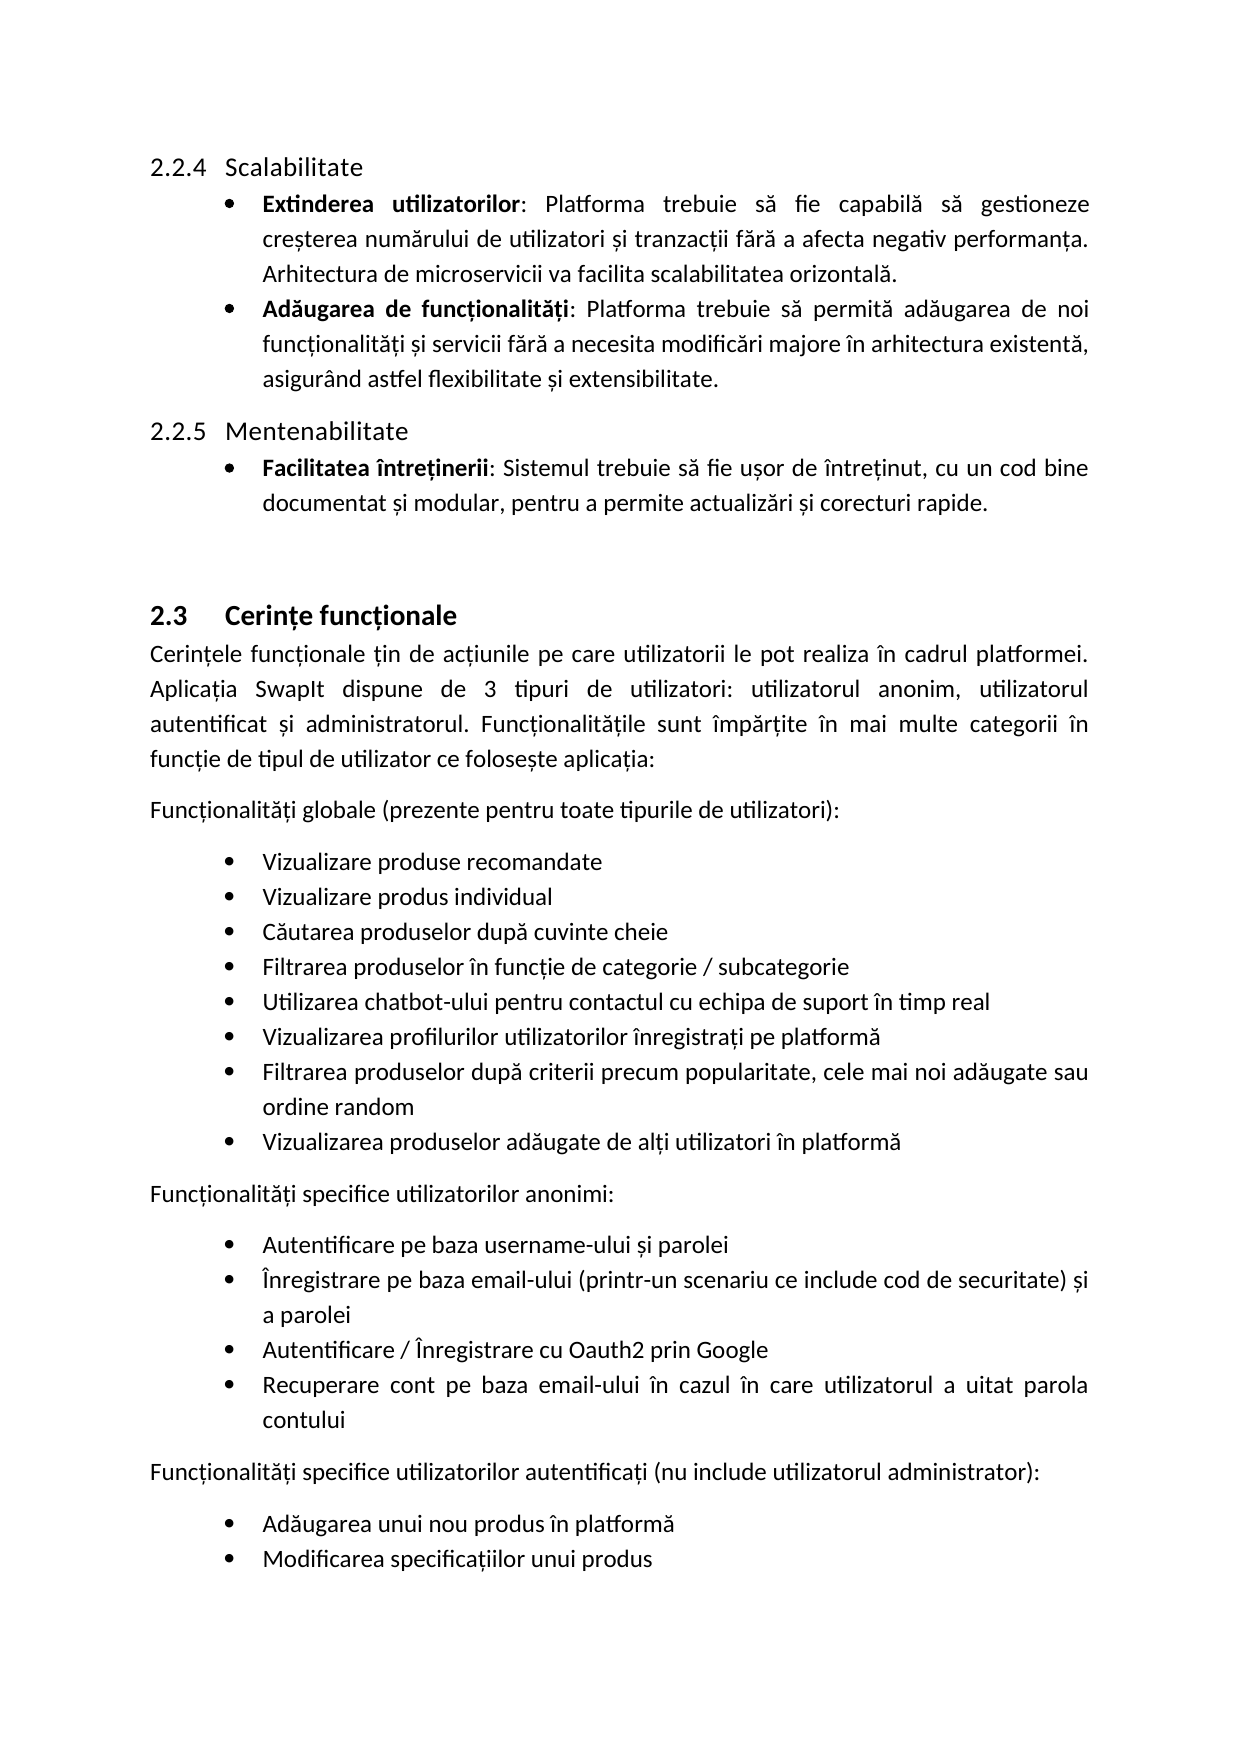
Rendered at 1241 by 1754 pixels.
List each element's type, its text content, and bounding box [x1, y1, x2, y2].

list Autentificare / Înregistrare cu Oauth2 prin Google [225, 1334, 1090, 1365]
list Adăugarea unui nou produs în platformă [225, 1508, 1090, 1538]
list Modificarea specificațiilor unui produs [225, 1543, 1090, 1573]
list Căutarea produselor după cuvinte cheie [225, 916, 1090, 947]
list Extinderea utilizatorilor: Platforma trebuie să fie capabilă să gestioneze creșterea numărului de utilizatori și tranzacții fără a afecta negativ performanța. Arhitectura de microservicii va facilita scalabilitatea orizontală. [225, 188, 1090, 288]
subtitle Mentenabilitate [150, 414, 1090, 448]
list Utilizarea chatbot-ului pentru contactul cu echipa de suport în timp real [225, 986, 1090, 1017]
list Filtrarea produselor după criterii precum popularitate, cele mai noi adăugate sau ordine random [225, 1056, 1090, 1122]
subtitle Scalabilitate [150, 150, 1090, 183]
list Facilitatea întreținerii: Sistemul trebuie să fie ușor de întreținut, cu un cod bine documentat și modular, pentru a permite actualizări și corecturi rapide. [225, 452, 1090, 518]
list Filtrarea produselor în funcție de categorie / subcategorie [225, 951, 1090, 982]
list Adăugarea de funcționalități: Platforma trebuie să permită adăugarea de noi funcționalități și servicii fără a necesita modificări majore în arhitectura existentă, asigurând astfel flexibilitate și extensibilitate. [225, 293, 1090, 393]
list Vizualizarea produselor adăugate de alți utilizatori în platformă [225, 1126, 1090, 1157]
text Funcționalități globale (prezente pentru toate tipurile de utilizatori): [150, 794, 1090, 825]
text Funcționalități specifice utilizatorilor autentificați (nu include utilizatorul administrator): [150, 1456, 1090, 1487]
subtitle Cerințe funcționale [150, 597, 1090, 632]
list Autentificare pe baza username-ului și parolei [225, 1229, 1090, 1260]
text Cerințele funcționale țin de acțiunile pe care utilizatorii le pot realiza în cadrul platformei. Aplicația SwapIt dispune de 3 tipuri de utilizatori: utilizatorul anonim, utilizatorul autentificat și administratorul. Funcționalitățile sunt împărțite în mai multe categorii în funcție de tipul de utilizator ce folosește aplicația: [150, 638, 1090, 773]
list Înregistrare pe baza email-ului (printr-un scenariu ce include cod de securitate) și a parolei [225, 1264, 1090, 1330]
list Recuperare cont pe baza email-ului în cazul în care utilizatorul a uitat parola contului [225, 1369, 1090, 1435]
list Vizualizare produs individual [225, 881, 1090, 912]
list Vizualizarea profilurilor utilizatorilor înregistrați pe platformă [225, 1021, 1090, 1052]
list Vizualizare produse recomandate [225, 846, 1090, 877]
text Funcționalități specifice utilizatorilor anonimi: [150, 1178, 1090, 1208]
